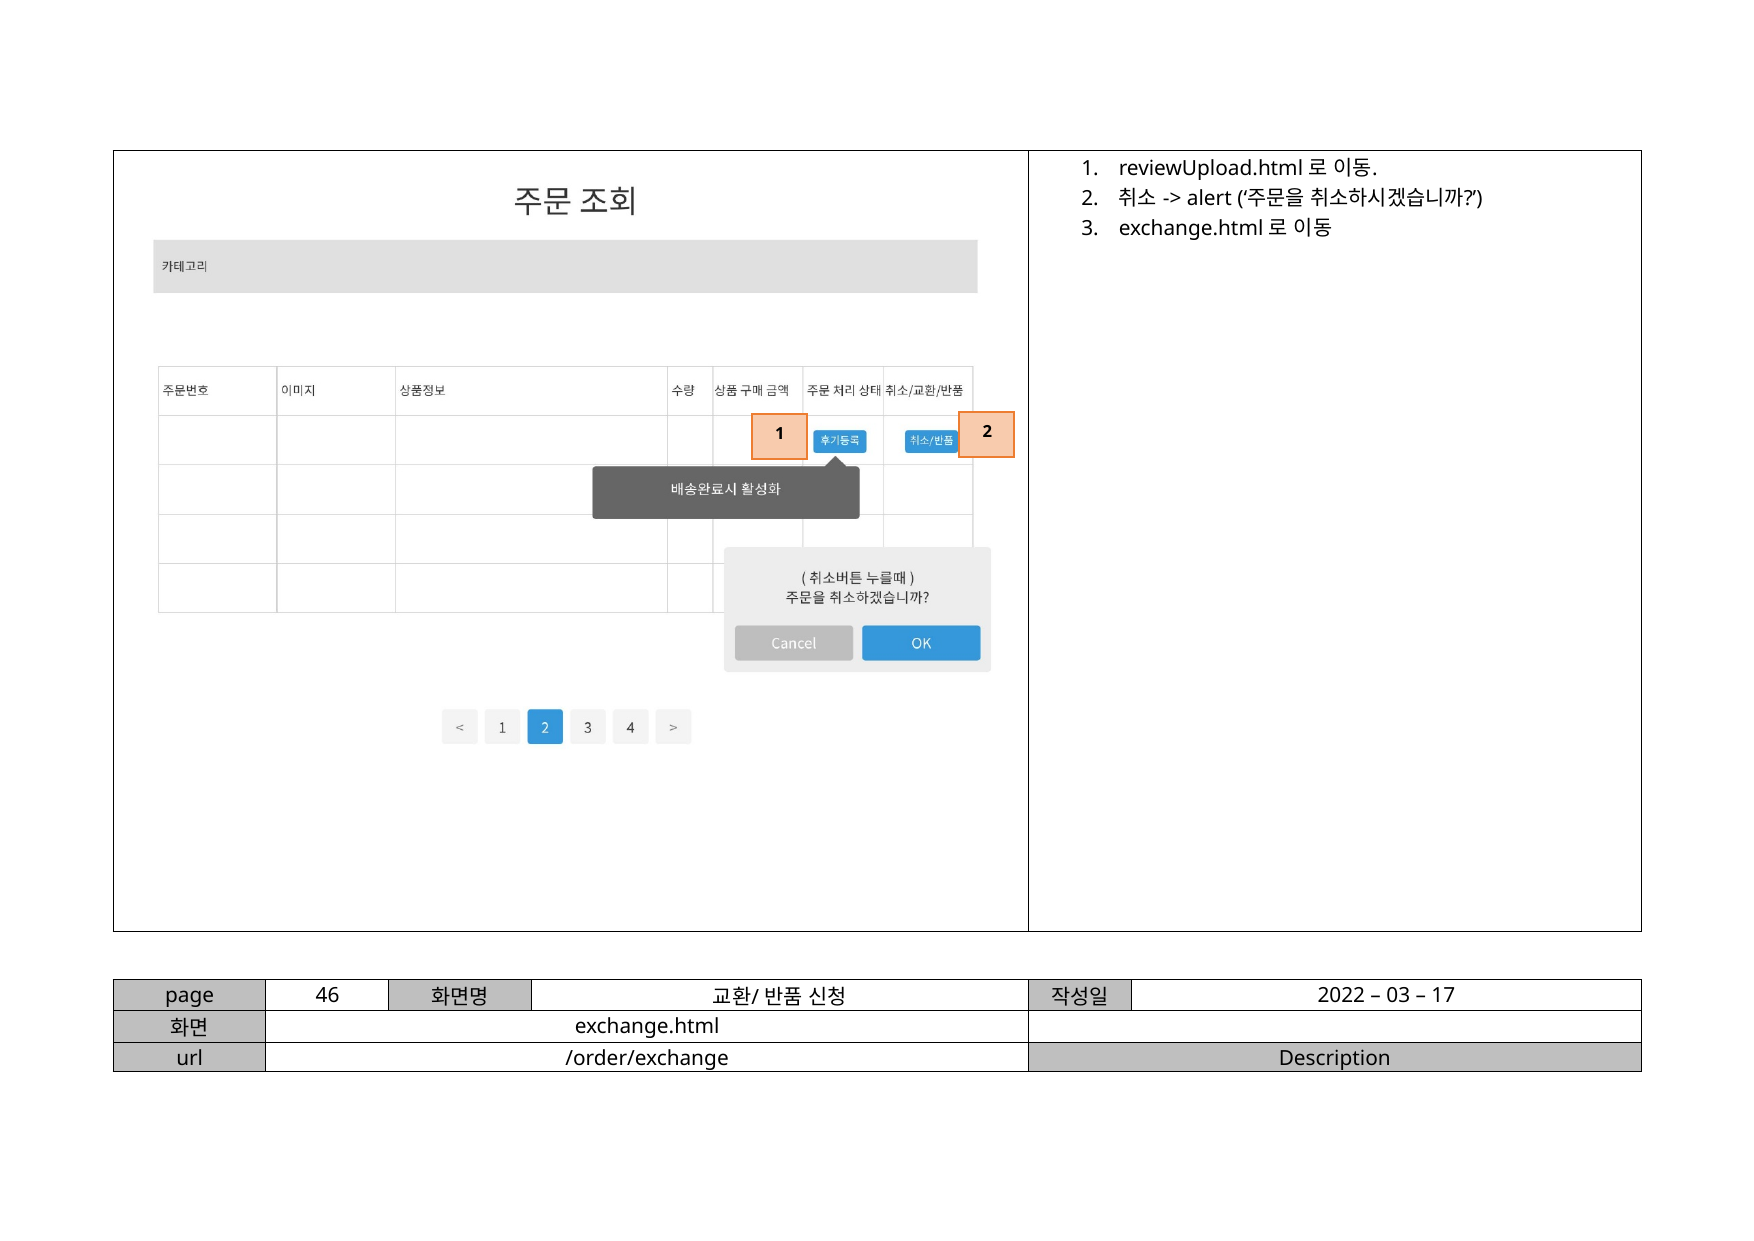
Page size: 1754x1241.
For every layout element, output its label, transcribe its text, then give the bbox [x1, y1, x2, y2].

table_header 작성일 [1029, 980, 1131, 1010]
table_header 화면명 [389, 980, 531, 1010]
table_header page [114, 980, 265, 1010]
table_cell /order/exchange [266, 1043, 1028, 1071]
table_header 교환/ 반품 신청 [532, 980, 1028, 1010]
table_cell exchange.html [266, 1011, 1028, 1042]
table_cell reviewUpload.html 로 이동. 취소 -> alert (‘주문을 취소하시겠습니까?’) exchange.html 로 이동 [1029, 151, 1641, 931]
table_cell [1029, 1011, 1641, 1042]
table_cell [114, 151, 1028, 931]
table_header 46 [266, 980, 388, 1010]
table_cell 화면 [114, 1011, 265, 1042]
table_header 2022 – 03 – 17 [1132, 980, 1641, 1010]
table_cell Description [1029, 1043, 1641, 1071]
picture [124, 151, 1010, 919]
table_cell url [114, 1043, 265, 1071]
